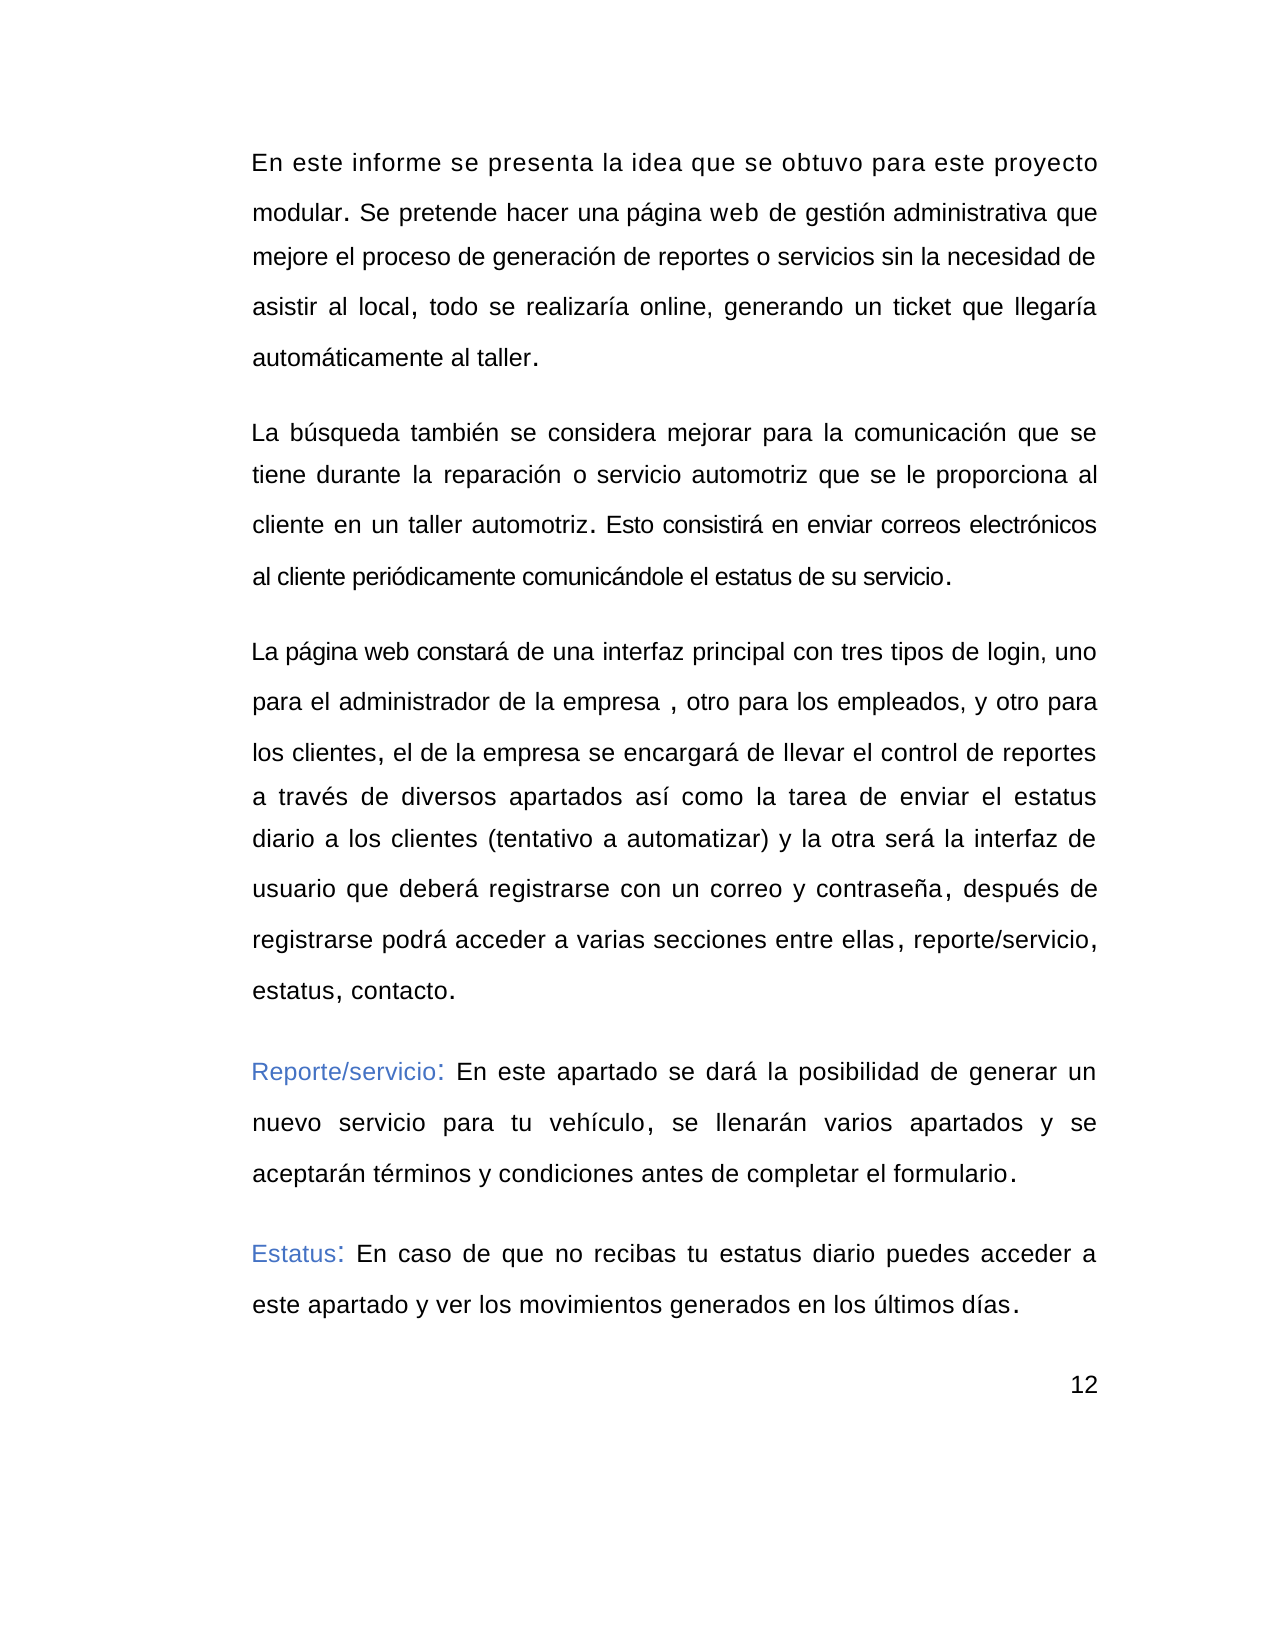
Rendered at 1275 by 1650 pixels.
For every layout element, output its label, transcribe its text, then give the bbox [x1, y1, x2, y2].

text Estatus: En caso de que no recibas tu estatus diario puedes acceder a este apartado y ver los movimientos generados en los últimos días. [251, 1234, 1098, 1320]
text La página web constará de una interfaz principal con tres tipos de login, uno para el administrador de la empresa , otro para los empleados, y otro para los clientes, el de la empresa se encargará de llevar el control de reportes a través de diversos apartados así como la tarea de enviar el estatus diario a los clientes (tentativo a automatizar) y la otra será la interfaz de usuario que deberá registrarse con un correo y contraseña, después de registrarse podrá acceder a varias secciones entre ellas, reporte/servicio, estatus, contacto. [251, 637, 1098, 1006]
text En este informe se presenta la idea que se obtuvo para este proyecto modular. Se pretende hacer una página web de gestión administrativa que mejore el proceso de generación de reportes o servicios sin la necesidad de asistir al local, todo se realizaría online, generando un ticket que llegaría automáticamente al taller. [251, 148, 1098, 372]
text La búsqueda también se considera mejorar para la comunicación que se tiene durante la reparación o servicio automotriz que se le proporciona al cliente en un taller automotriz. Esto consistirá en enviar correos electrónicos al cliente periódicamente comunicándole el estatus de su servicio. [251, 418, 1098, 591]
text Reporte/servicio: En este apartado se dará la posibilidad de generar un nuevo servicio para tu vehículo, se llenarán varios apartados y se aceptarán términos y condiciones antes de completar el formulario. [251, 1052, 1098, 1188]
